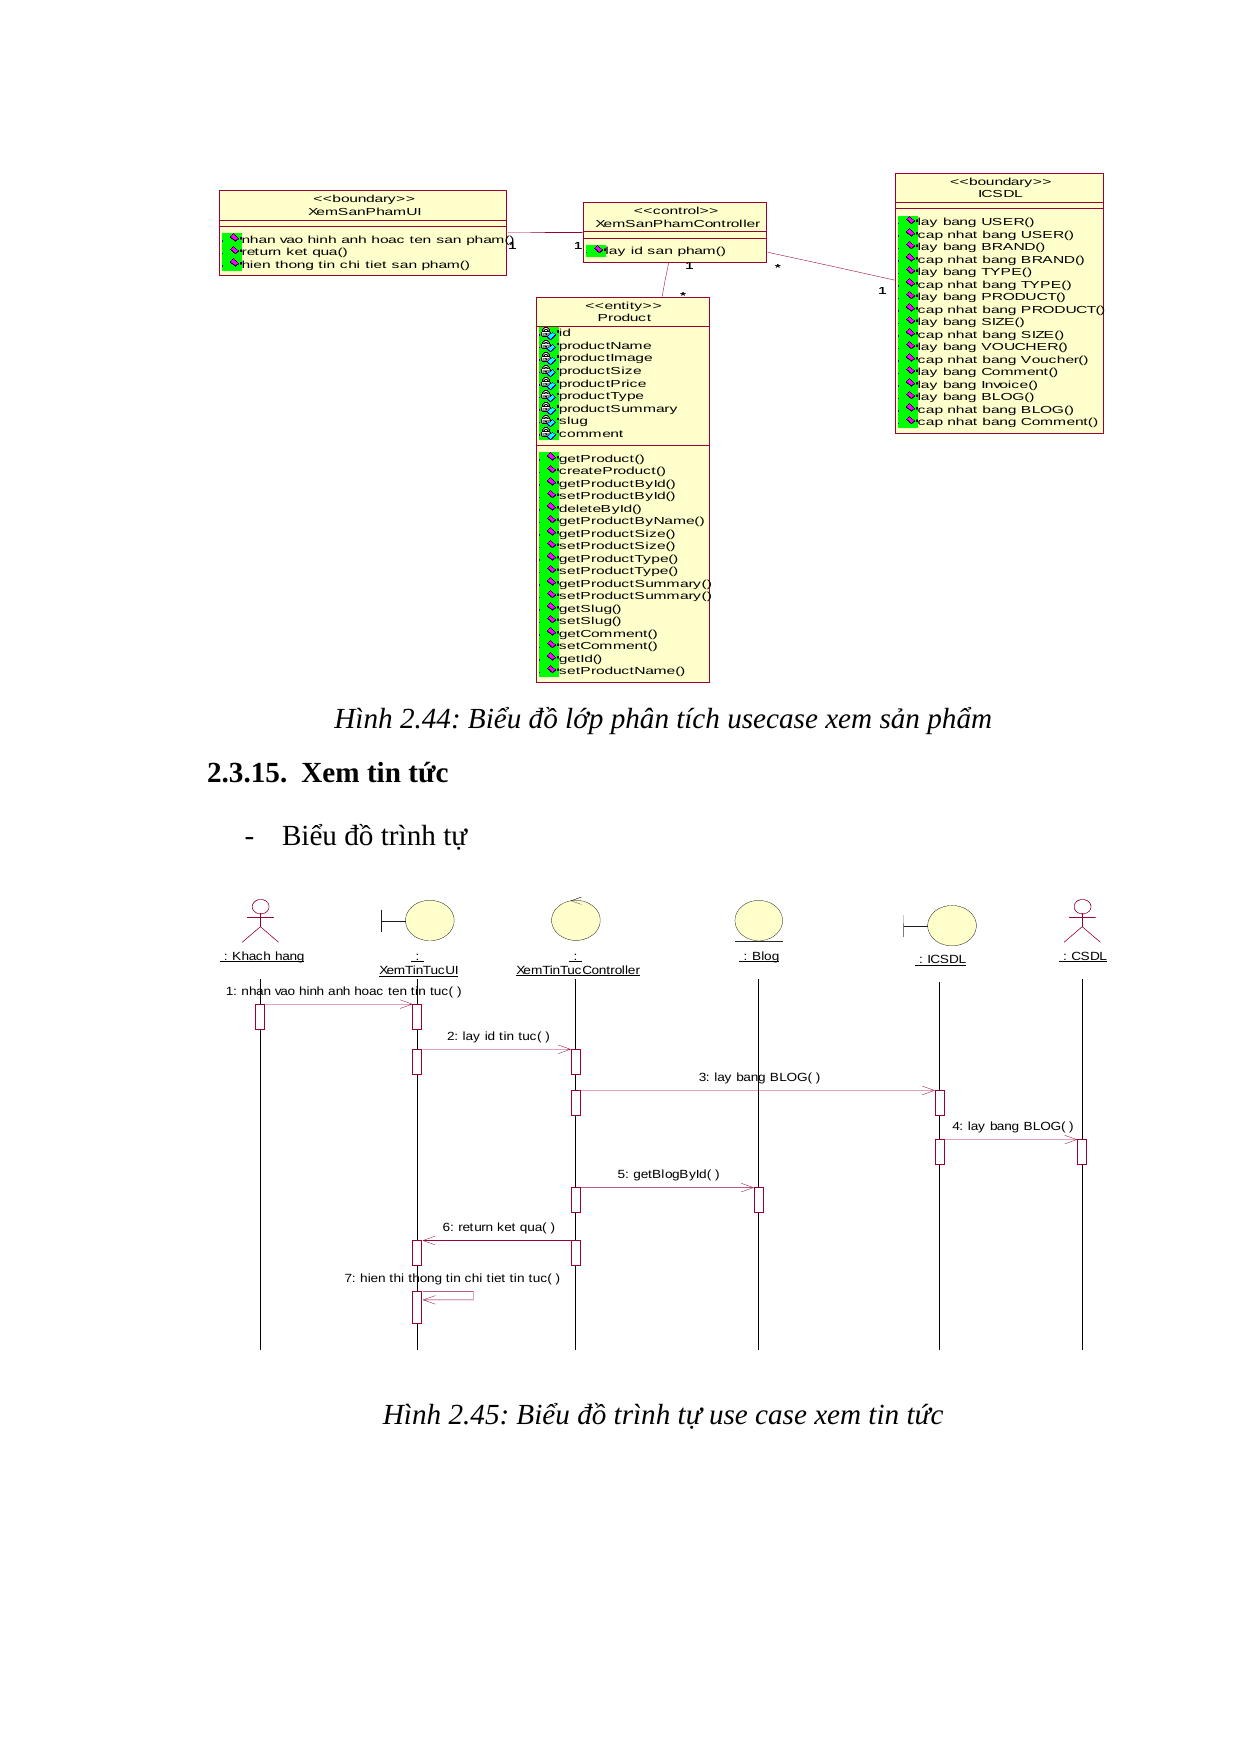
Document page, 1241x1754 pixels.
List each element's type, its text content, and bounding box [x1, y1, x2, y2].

list Biểu đồ trình tự [244, 818, 1122, 852]
text Hình 2.44: Biểu đồ lớp phân tích usecase xem sản phẩm [207, 701, 1122, 735]
text Hình 2.45: Biểu đồ trình tự use case xem tin tức [207, 1397, 1122, 1431]
subtitle Xem tin tức [207, 756, 1122, 789]
